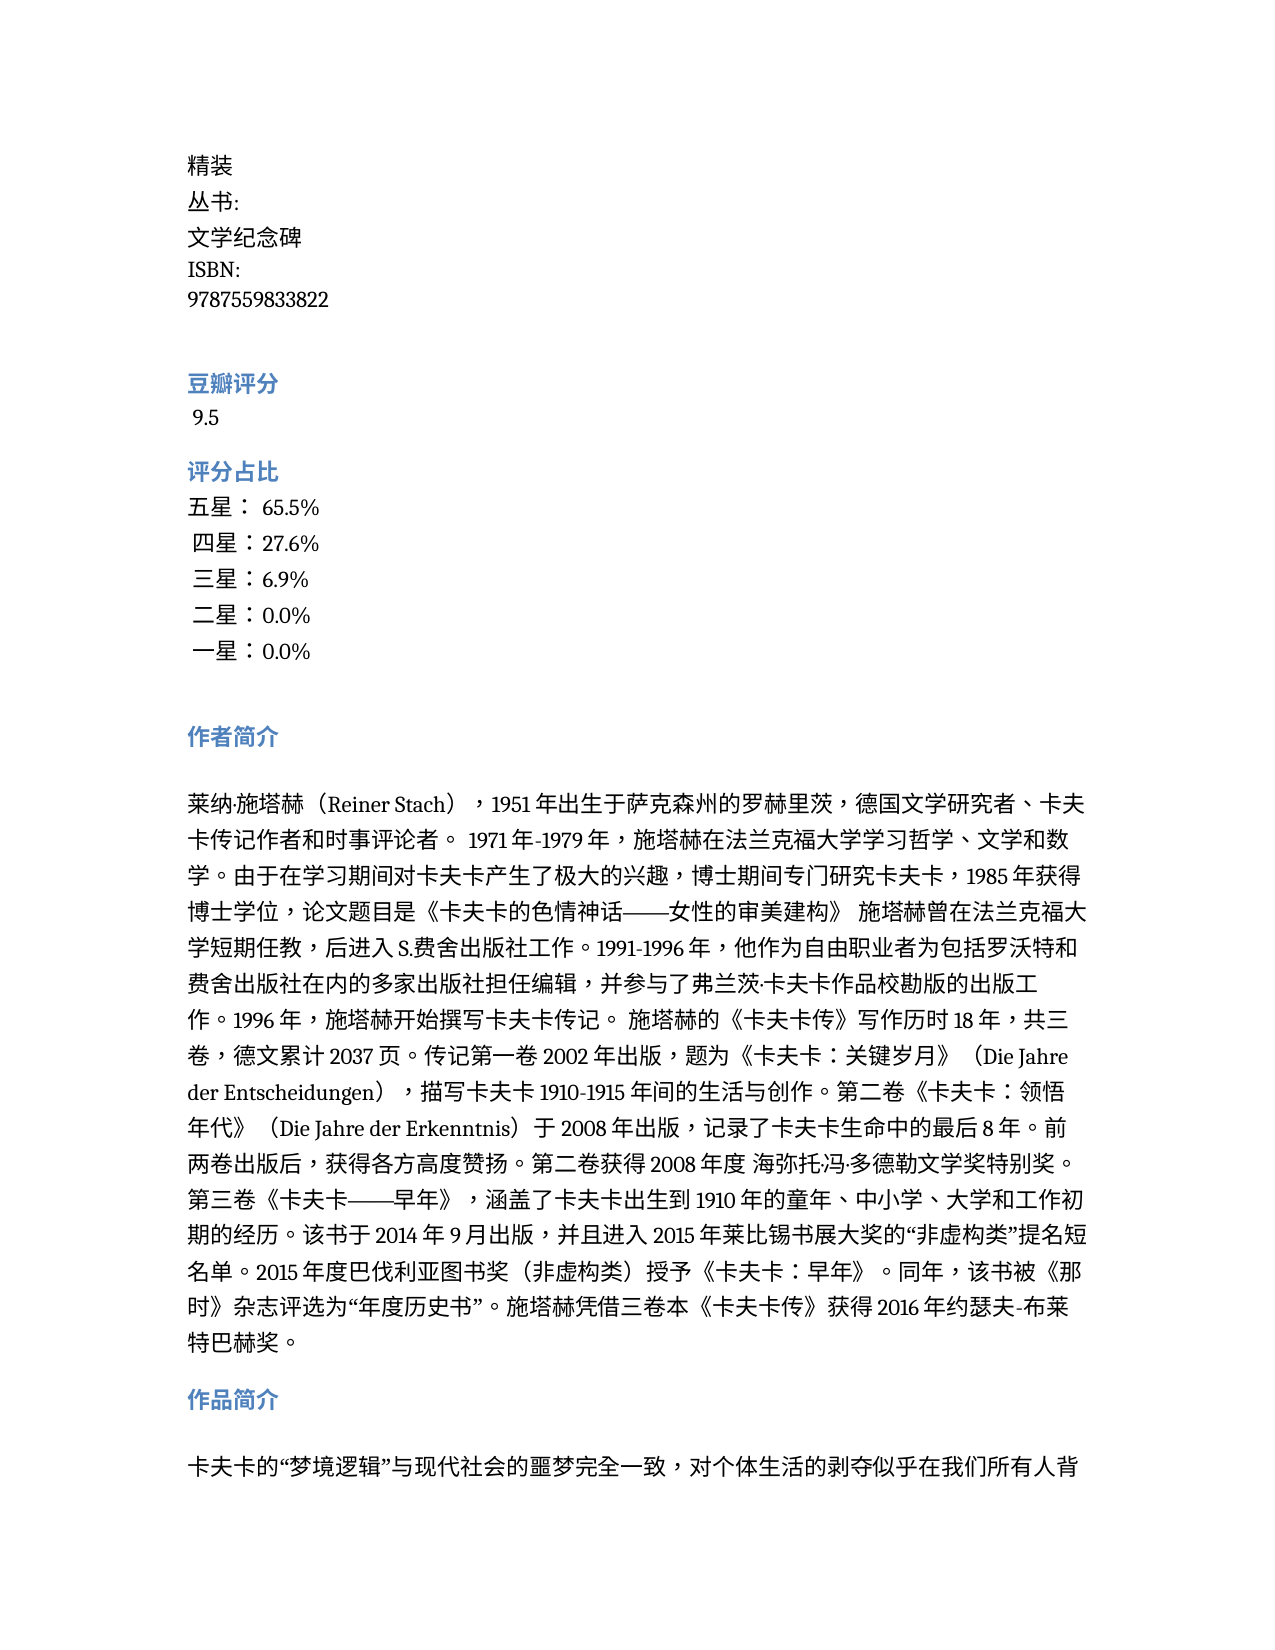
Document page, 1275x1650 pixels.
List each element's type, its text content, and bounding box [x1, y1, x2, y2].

subtitle 评分占比 [187, 455, 1087, 487]
subtitle 豆瓣评分 [187, 368, 1087, 400]
subtitle 作者简介 [187, 721, 1087, 752]
text 9.5 [187, 404, 1087, 431]
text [187, 1420, 1087, 1482]
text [187, 150, 1087, 344]
text 莱纳·施塔赫（Reiner Stach），1951年出生于萨克森州的罗赫里茨，德国文学研究者、卡夫卡传记作者和时事评论者。 1971年-1979年，施塔赫在法兰克福大学学习哲学、文学和数学。由于在学习期间对卡夫卡产生了极大的兴趣，博士期间专门研究卡夫卡，1985年获得博士学位，论文题目是《卡夫卡的色情神话——女性的审美建构》 施塔赫曾在法兰克福大学短期任教，后进入S.费舍出版社工作。1991-1996年，他作为自由职业者为包括罗沃特和费舍出版社在内的多家出版社担任编辑，并参与了弗兰茨·卡夫卡作品校勘版的出版工作。1996年，施塔赫开始撰写卡夫卡传记。 施塔赫的《卡夫卡传》写作历时18年，共三卷，德文累计2037页。传记第一卷2002年出版，题为《卡夫卡：关键岁月》（Die Jahre der Entscheidungen），描写卡夫卡1910-1915年间的生活与创作。第二卷《卡夫卡：领悟年代》（Die Jahre der Erkenntnis）于2008年出版，记录了卡夫卡生命中的最后8年。前两卷出版后，获得各方高度赞扬。第二卷获得2008年度 海弥托·冯·多德勒文学奖特别奖。第三卷《卡夫卡——早年》，涵盖了卡夫卡出生到1910年的童年、中小学、大学和工作初期的经历。该书于2014年9月出版，并且进入2015年莱比锡书展大奖的“非虚构类”提名短名单。2015年度巴伐利亚图书奖（非虚构类）授予《卡夫卡：早年》。同年，该书被《那时》杂志评选为“年度历史书”。施塔赫凭借三卷本《卡夫卡传》获得2016年约瑟夫-布莱特巴赫奖。 [187, 757, 1087, 1358]
text 五星： 65.5% 四星： 27.6% 三星： 6.9% 二星： 0.0% 一星： 0.0% [187, 491, 1087, 697]
subtitle 作品简介 [187, 1384, 1087, 1415]
